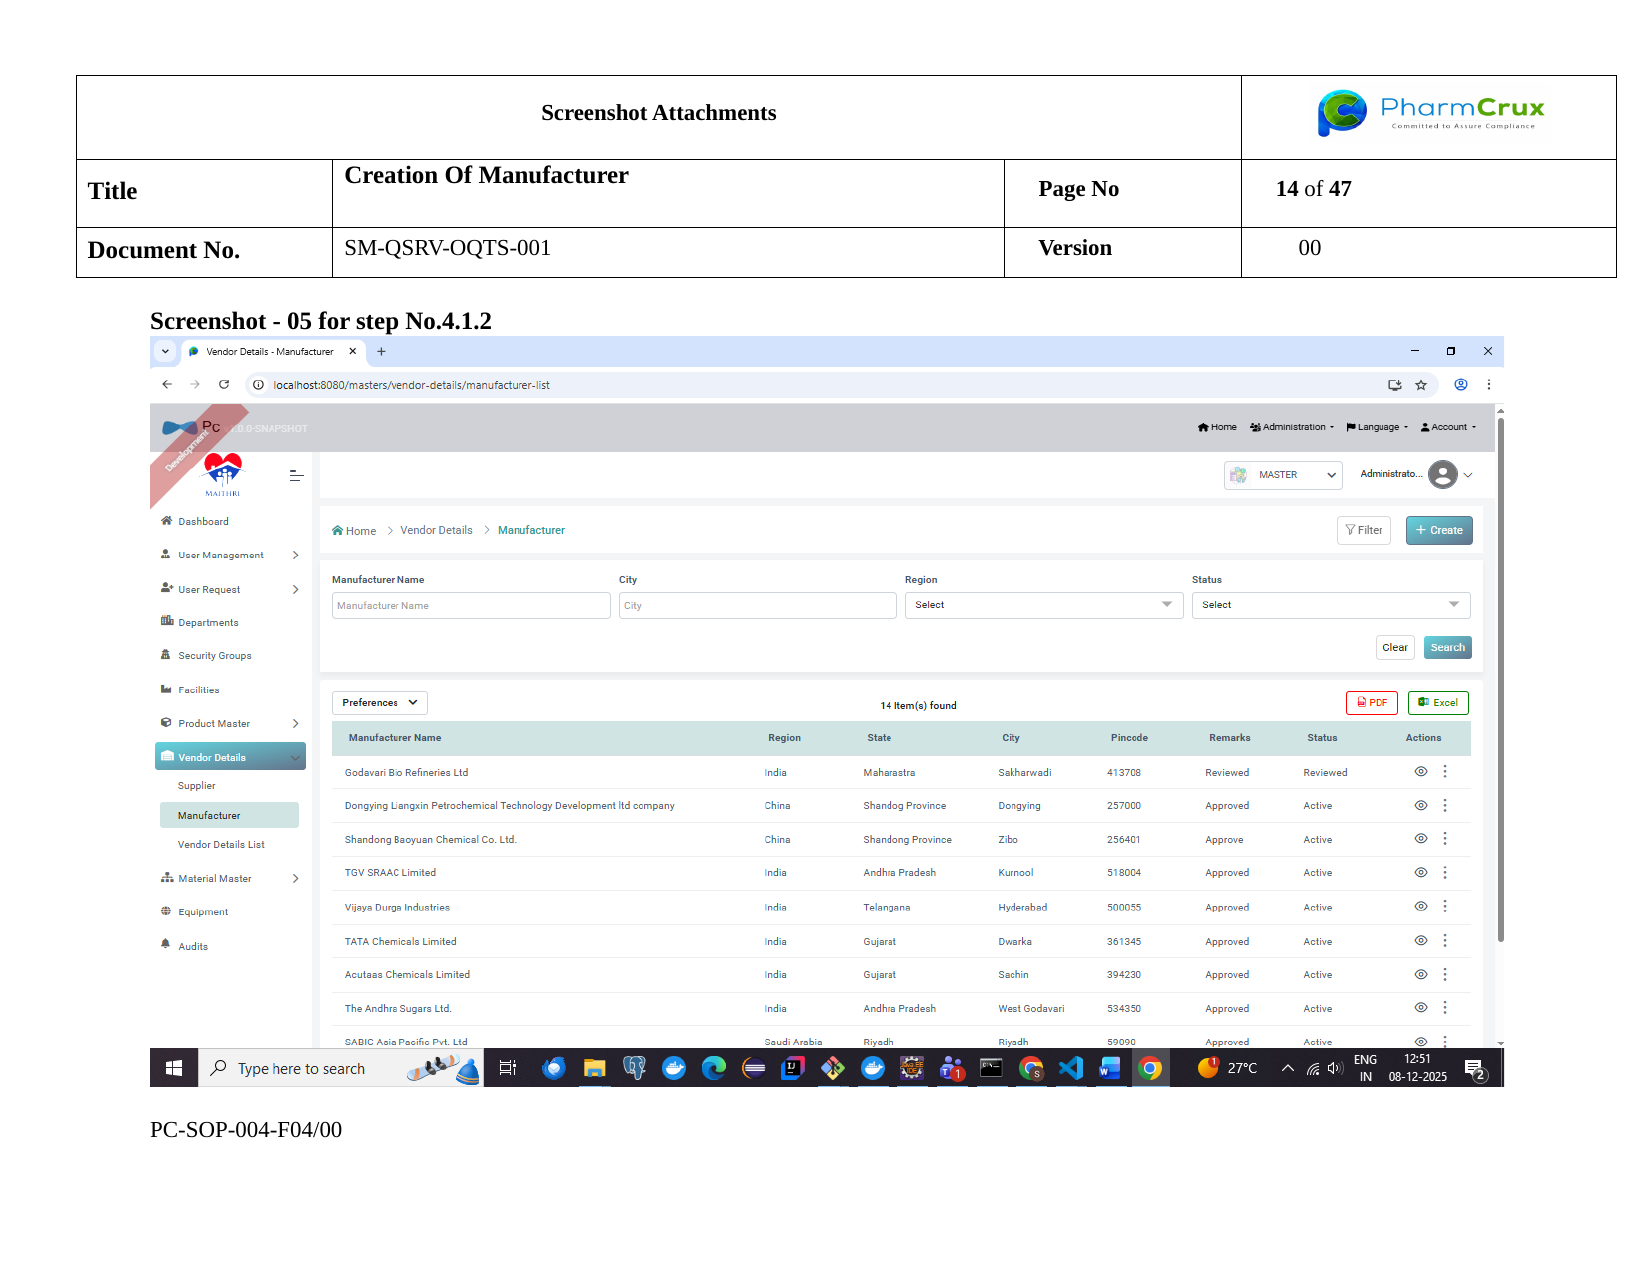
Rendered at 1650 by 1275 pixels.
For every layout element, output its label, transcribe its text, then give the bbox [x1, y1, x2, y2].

text Screenshot - 05 for step No.4.1.2 [150, 306, 1500, 336]
picture [1307, 82, 1551, 143]
picture [150, 336, 1505, 1087]
